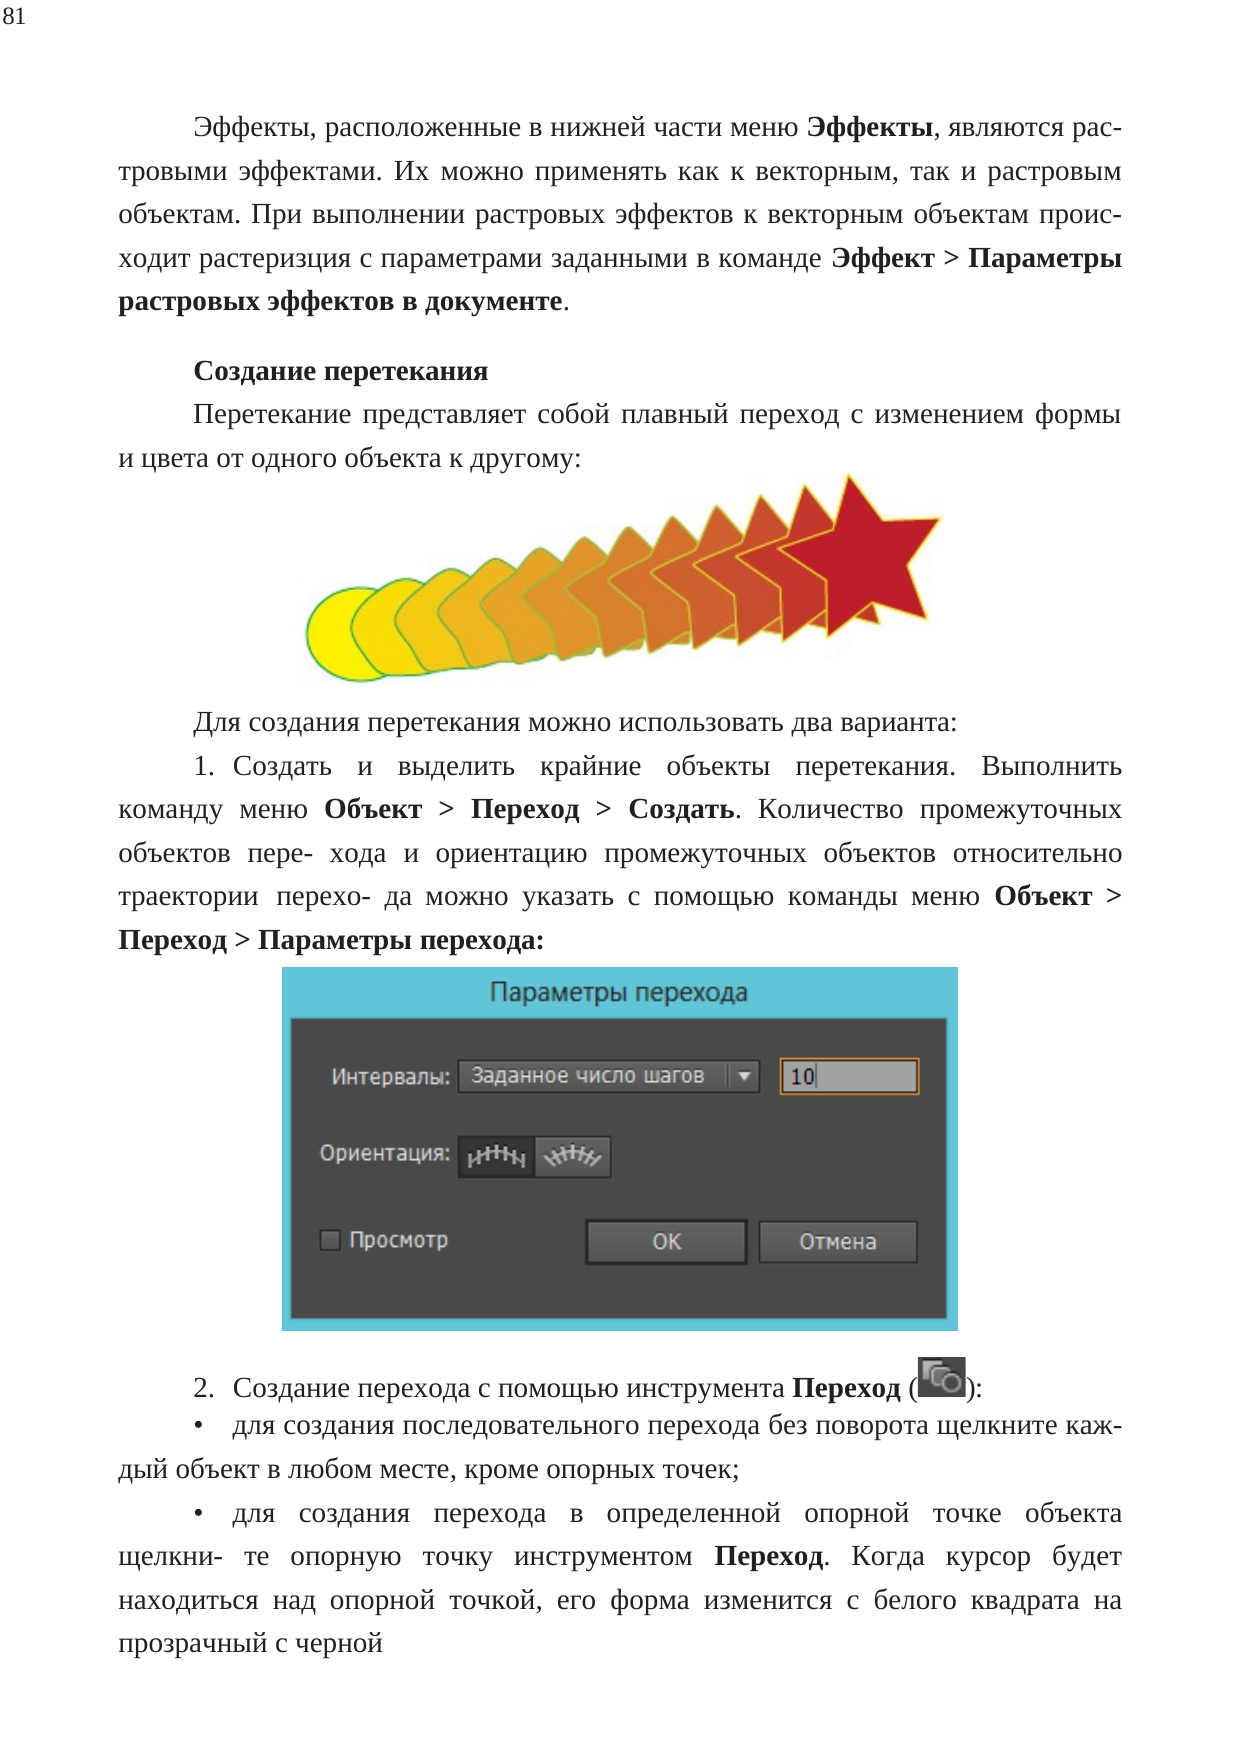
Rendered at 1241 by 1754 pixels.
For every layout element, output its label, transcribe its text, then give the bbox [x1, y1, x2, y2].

text Перетекание представляет собой плавный переход с изменением формы и цвета от одного объекта к другому: [118, 396, 1122, 473]
subtitle Создание перетекания [193, 353, 1137, 386]
list Создание перехода с помощью инструмента Переход (): [193, 982, 1137, 1403]
list для создания перехода в определенной опорной точке объекта щелкни- те опорную точку инструментом Переход. Когда курсор будет находиться над опорной точкой, его форма изменится с белого квадрата на прозрачный с черной [118, 1495, 1122, 1659]
list Создать и выделить крайние объекты перетекания. Выполнить команду меню Объект > Переход > Создать. Количество промежуточных объектов пере- хода и ориентацию промежуточных объектов относительно траектории перехо- да можно указать с помощью команды меню Объект > Переход > Параметры перехода: [118, 748, 1122, 956]
picture [917, 1357, 966, 1397]
picture [294, 473, 946, 688]
list для создания последовательного перехода без поворота щелкните каж- дый объект в любом месте, кроме опорных точек; [118, 1407, 1122, 1484]
text Для создания перетекания можно использовать два варианта: [193, 704, 1137, 738]
text Эффекты, расположенные в нижней части меню Эффекты, являются рас- тровыми эффектами. Их можно применять как к векторным, так и растровым объектам. При выполнении растровых эффектов к векторным объектам проис- ходит растеризция с параметрами заданными в команде Эффект > Параметры растровых эффектов в документе. [118, 109, 1122, 317]
picture [281, 967, 958, 982]
